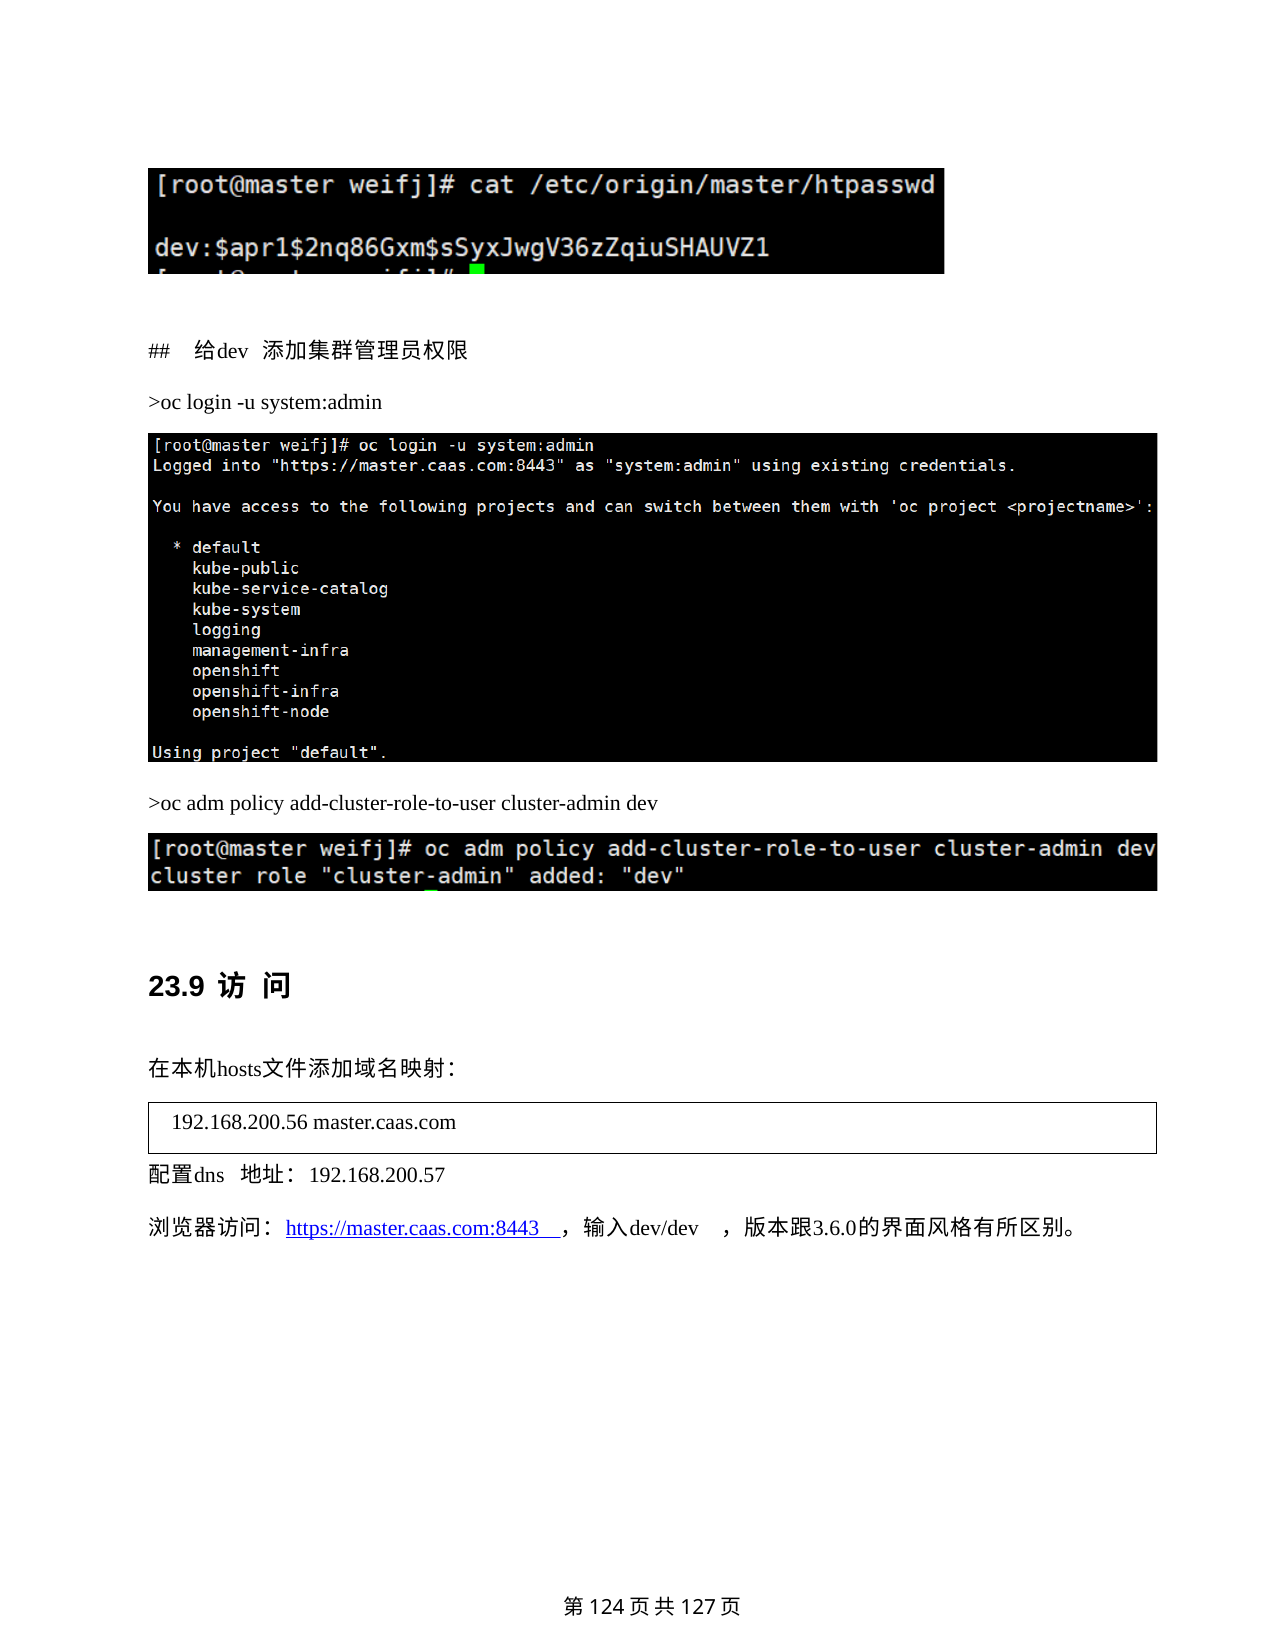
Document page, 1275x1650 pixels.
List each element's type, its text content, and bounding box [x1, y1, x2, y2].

text 配置dns地址：192.168.200.57 [148, 1154, 1156, 1191]
picture [148, 168, 945, 274]
text ## 给dev添加集群管理员权限 [148, 330, 1156, 367]
text 在本机hosts文件添加域名映射： [148, 1048, 1156, 1086]
picture [148, 833, 1158, 891]
text >oc adm policy add-cluster-role-to-user cluster-admin dev [148, 783, 1156, 821]
subtitle 访问 [148, 946, 1156, 1021]
picture [148, 433, 1158, 762]
text 浏览器访问：https://master.caas.com:8443，输入dev/dev，版本跟3.6.0的界面风格有所区别。 [148, 1207, 1156, 1245]
table_header 192.168.200.56 master.caas.com [149, 1103, 1156, 1153]
text >oc login -u system:admin [148, 383, 1156, 421]
